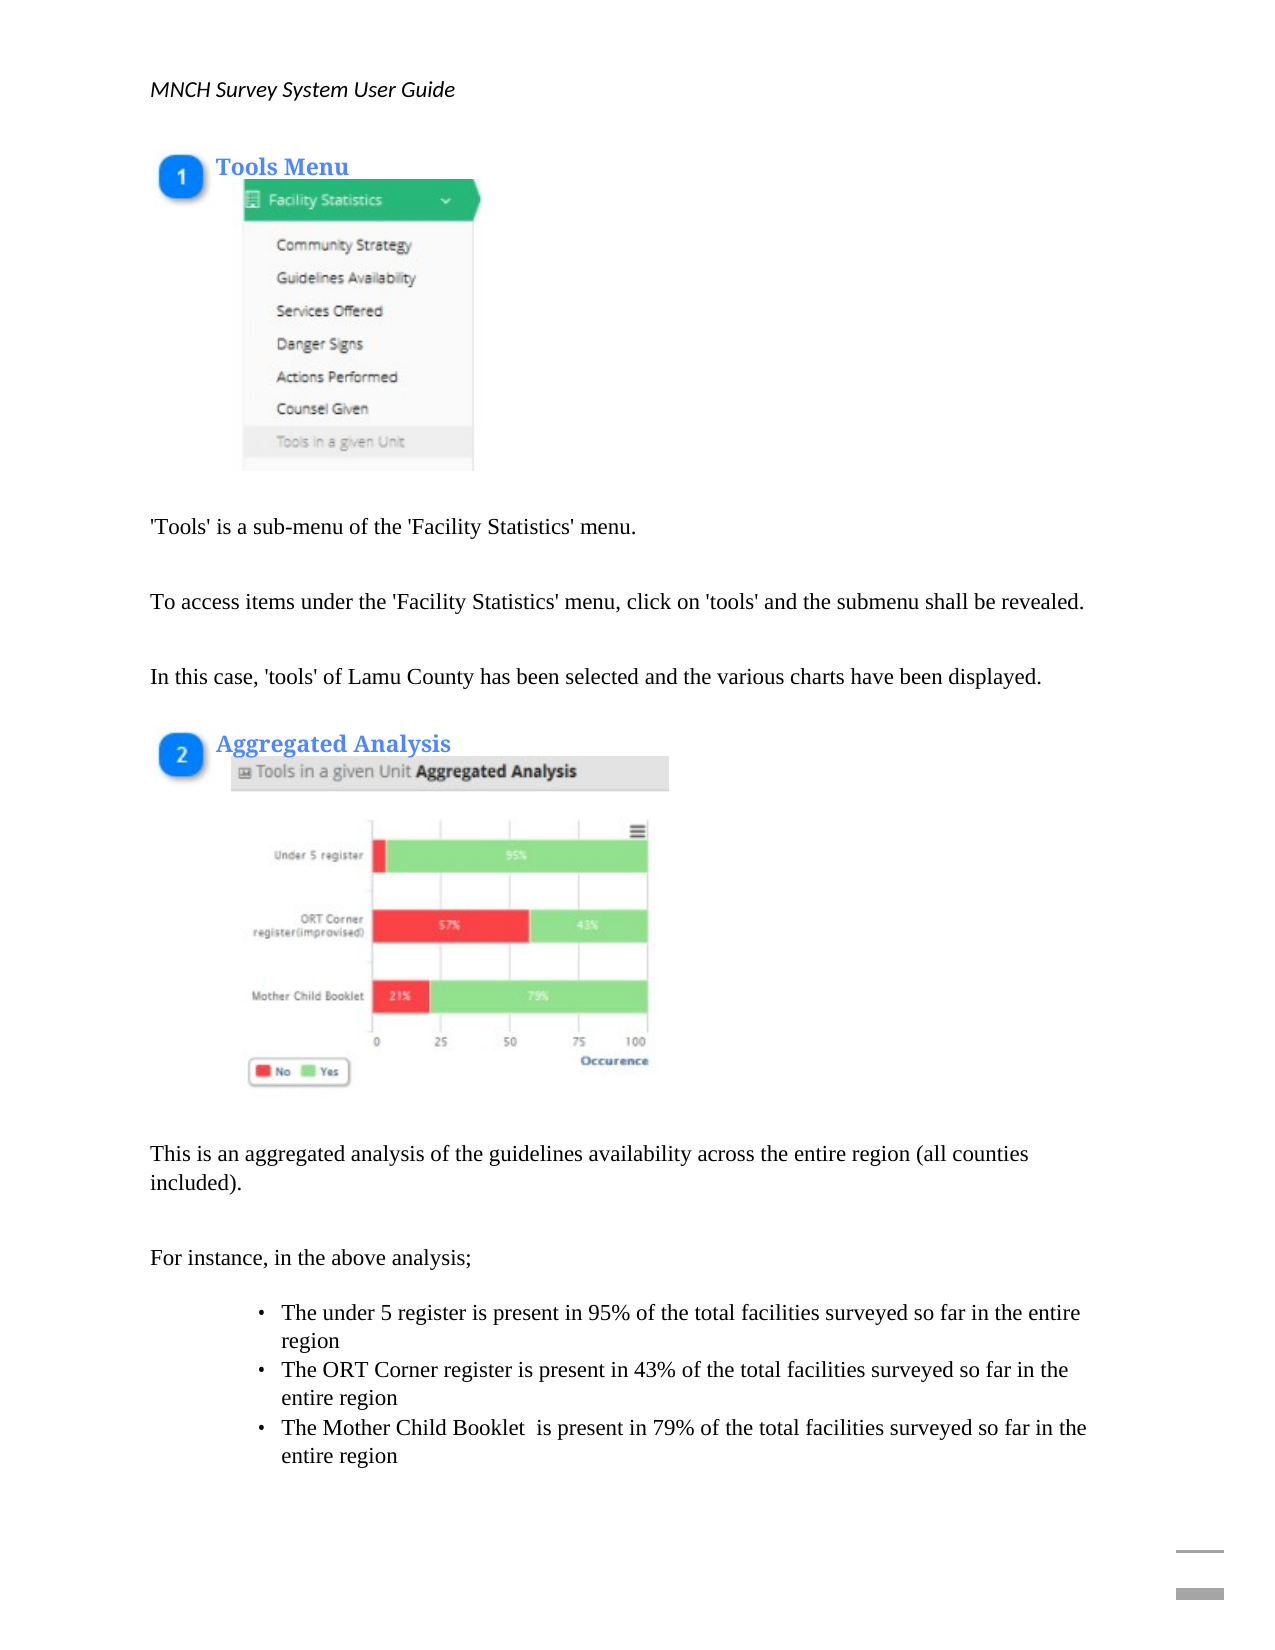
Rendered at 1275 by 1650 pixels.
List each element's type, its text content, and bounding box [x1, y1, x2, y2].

list The ORT Corner register is present in 43% of the total facilities surveyed so far in the entire region [257, 1355, 1124, 1410]
text 'Tools' is a sub-menu of the 'Facility Statistics' menu. [150, 513, 1125, 539]
text To access items under the 'Facility Statistics' menu, click on 'tools' and the submenu shall be revealed. [150, 588, 1125, 614]
text In this case, 'tools' of Lamu County has been selected and the various charts have been displayed. [150, 663, 1125, 690]
picture [153, 149, 216, 211]
list The under 5 register is present in 95% of the total facilities surveyed so far in the entire region [257, 1298, 1124, 1353]
picture [231, 179, 482, 471]
text For instance, in the above analysis; [150, 1244, 1125, 1271]
picture [231, 756, 669, 1099]
list The Mother Child Booklet is present in 79% of the total facilities surveyed so far in the entire region [257, 1413, 1124, 1468]
picture [153, 727, 216, 789]
text This is an aggregated analysis of the guidelines availability across the entire region (all counties included). [150, 1141, 1125, 1195]
